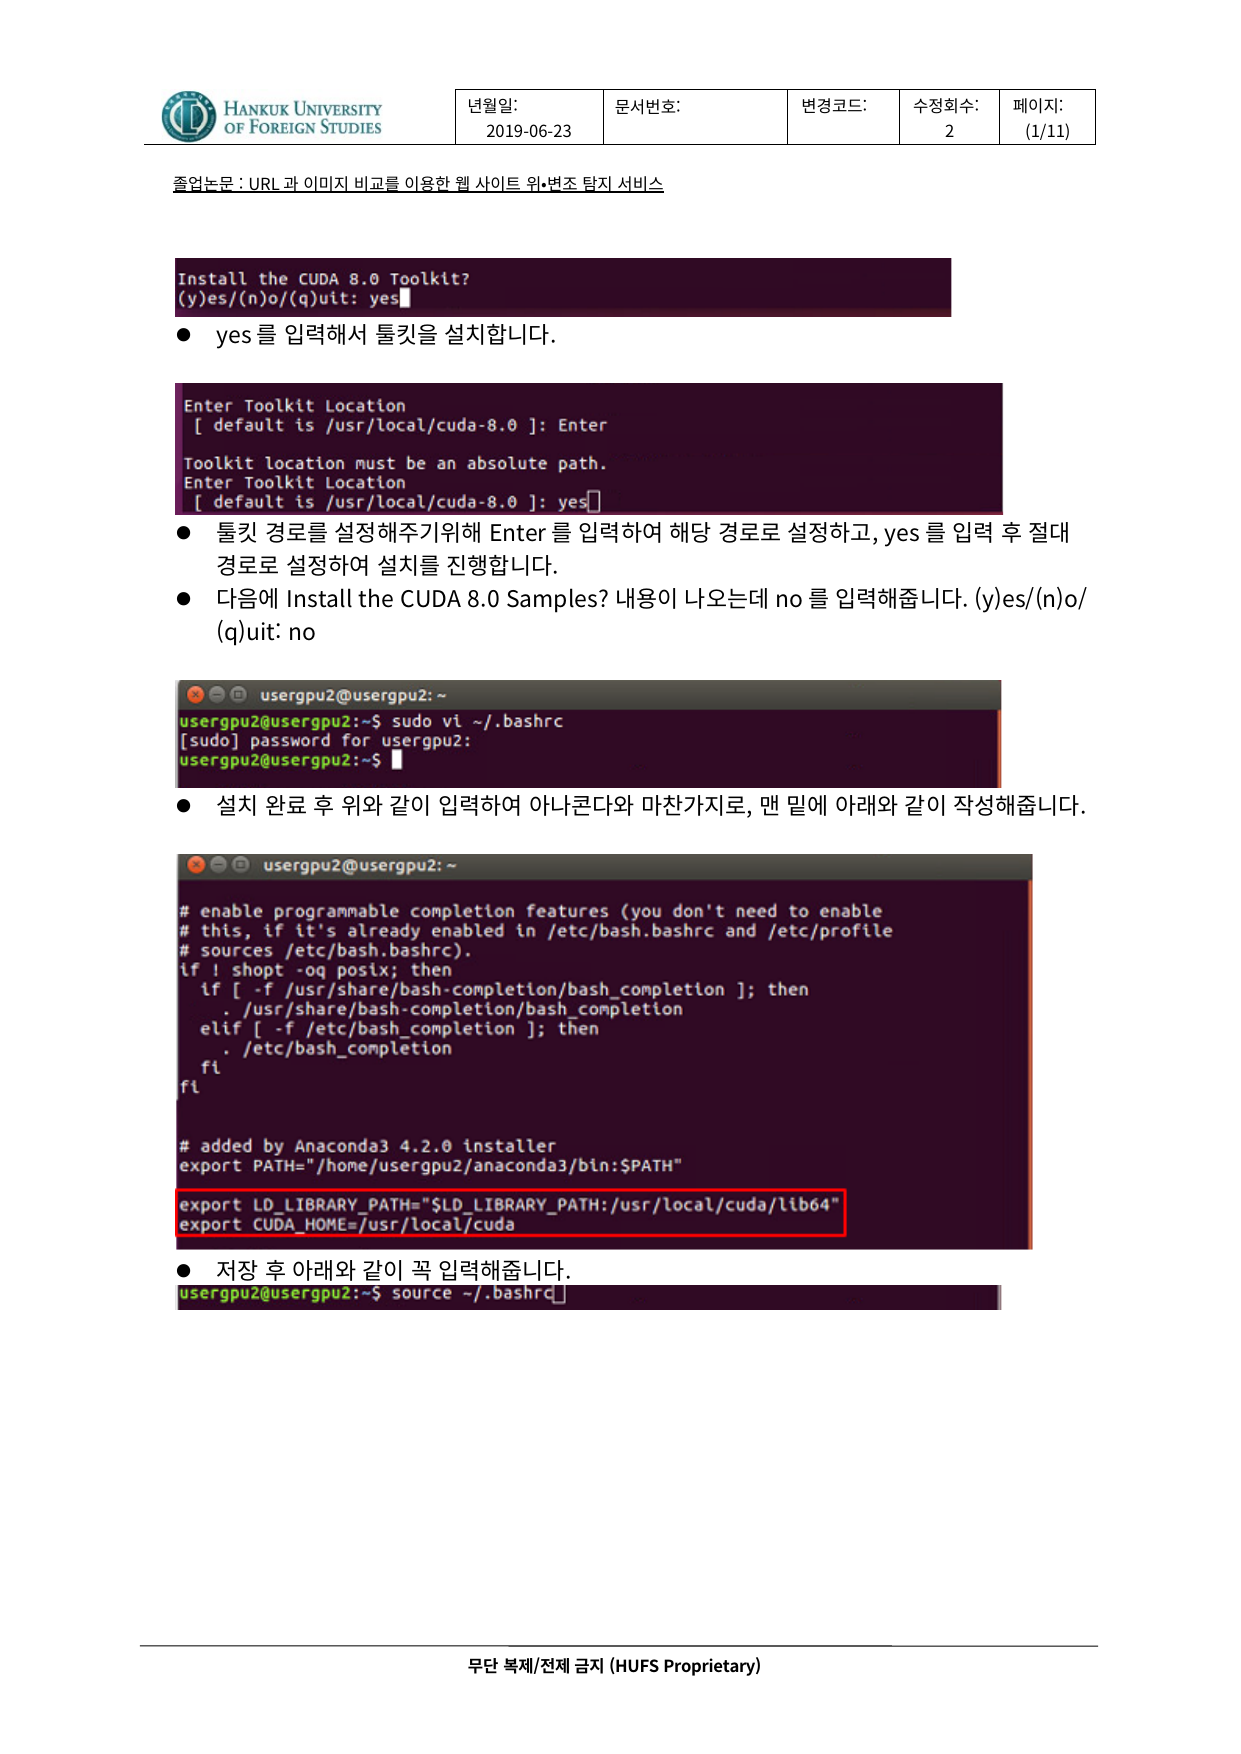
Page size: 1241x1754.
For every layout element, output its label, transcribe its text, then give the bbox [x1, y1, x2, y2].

picture [175, 680, 1002, 788]
list yes를 입력해서 툴킷을 설치합니다. [175, 317, 1109, 350]
picture [175, 383, 1004, 515]
picture [175, 1285, 1002, 1310]
picture [175, 258, 952, 317]
picture [175, 854, 1036, 1253]
picture [161, 89, 383, 143]
list 저장 후 아래와 같이 꼭 입력해줍니다. [175, 1252, 1109, 1286]
list 다음에 Install the CUDA 8.0 Samples? 내용이 나오는데 no를 입력해줍니다. (y)es/(n)o/(q)uit: no [175, 581, 1109, 647]
list 툴킷 경로를 설정해주기위해 Enter를 입력하여 해당 경로로 설정하고, yes를 입력 후 절대 경로로 설정하여 설치를 진행합니다. [175, 514, 1109, 581]
list 설치 완료 후 위와 같이 입력하여 아나콘다와 마찬가지로, 맨 밑에 아래와 같이 작성해줍니다. [175, 788, 1109, 821]
